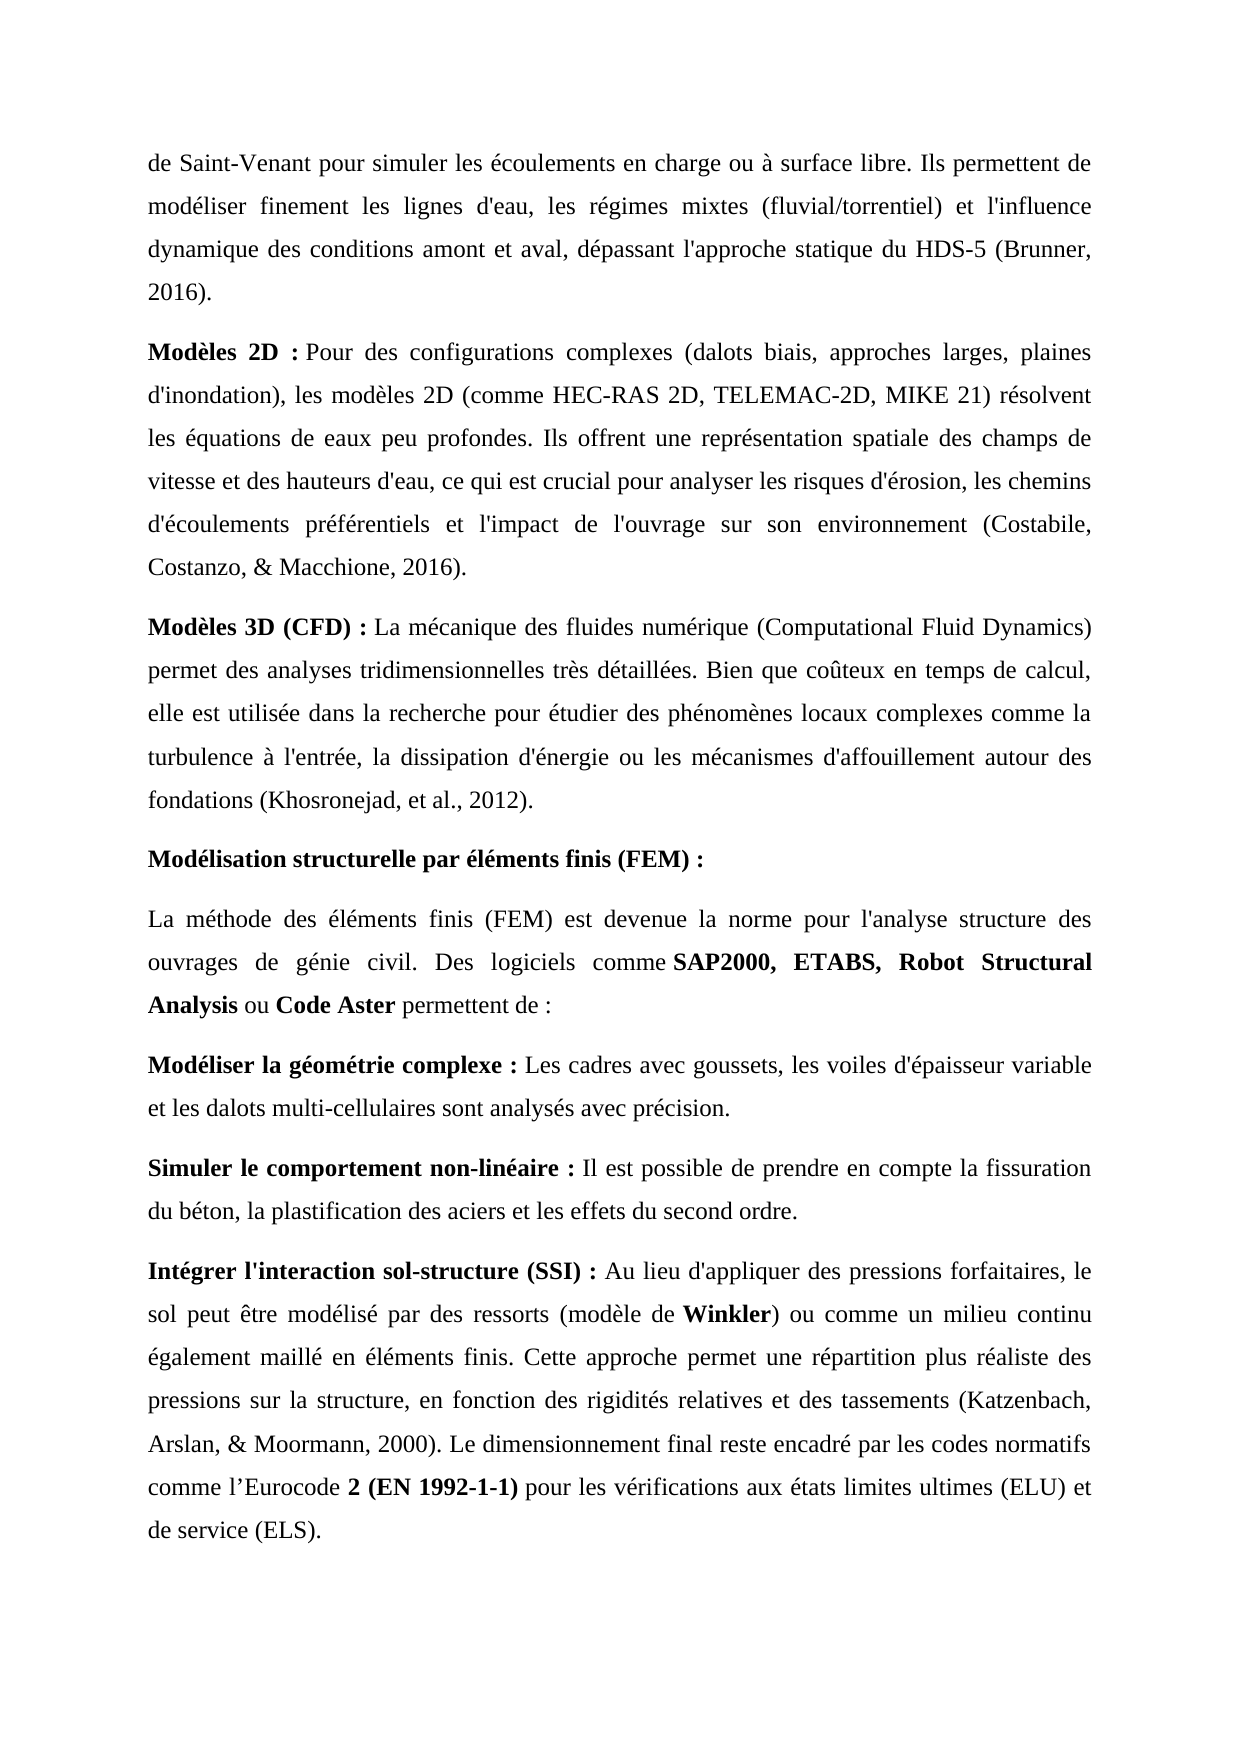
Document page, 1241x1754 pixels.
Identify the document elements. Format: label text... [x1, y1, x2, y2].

text Modèles 2D : Pour des configurations complexes (dalots biais, approches larges, plaines d'inondation), les modèles 2D (comme HEC-RAS 2D, TELEMAC-2D, MIKE 21) résolvent les équations de eaux peu profondes. Ils offrent une représentation spatiale des champs de vitesse et des hauteurs d'eau, ce qui est crucial pour analyser les risques d'érosion, les chemins d'écoulements préférentiels et l'impact de l'ouvrage sur son environnement (Costabile, Costanzo, & Macchione, 2016). [148, 337, 1093, 581]
text Intégrer l'interaction sol-structure (SSI) : Au lieu d'appliquer des pressions forfaitaires, le sol peut être modélisé par des ressorts (modèle de Winkler) ou comme un milieu continu également maillé en éléments finis. Cette approche permet une répartition plus réaliste des pressions sur la structure, en fonction des rigidités relatives et des tassements (Katzenbach, Arslan, & Moormann, 2000). Le dimensionnement final reste encadré par les codes normatifs comme l’Eurocode 2 (EN 1992-1-1) pour les vérifications aux états limites ultimes (ELU) et de service (ELS). [148, 1256, 1093, 1544]
text Modélisation structurelle par éléments finis (FEM) : [148, 844, 1093, 873]
text Modèles 3D (CFD) : La mécanique des fluides numérique (Computational Fluid Dynamics) permet des analyses tridimensionnelles très détaillées. Bien que coûteux en temps de calcul, elle est utilisée dans la recherche pour étudier des phénomènes locaux complexes comme la turbulence à l'entrée, la dissipation d'énergie ou les mécanismes d'affouillement autour des fondations (Khosronejad, et al., 2012). [148, 612, 1093, 813]
text Simuler le comportement non-linéaire : Il est possible de prendre en compte la fissuration du béton, la plastification des aciers et les effets du second ordre. [148, 1153, 1093, 1225]
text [148, 148, 1093, 306]
text Modéliser la géométrie complexe : Les cadres avec goussets, les voiles d'épaisseur variable et les dalots multi-cellulaires sont analysés avec précision. [148, 1050, 1093, 1122]
text La méthode des éléments finis (FEM) est devenue la norme pour l'analyse structure des ouvrages de génie civil. Des logiciels comme SAP2000, ETABS, Robot Structural Analysis ou Code Aster permettent de : [148, 904, 1093, 1019]
